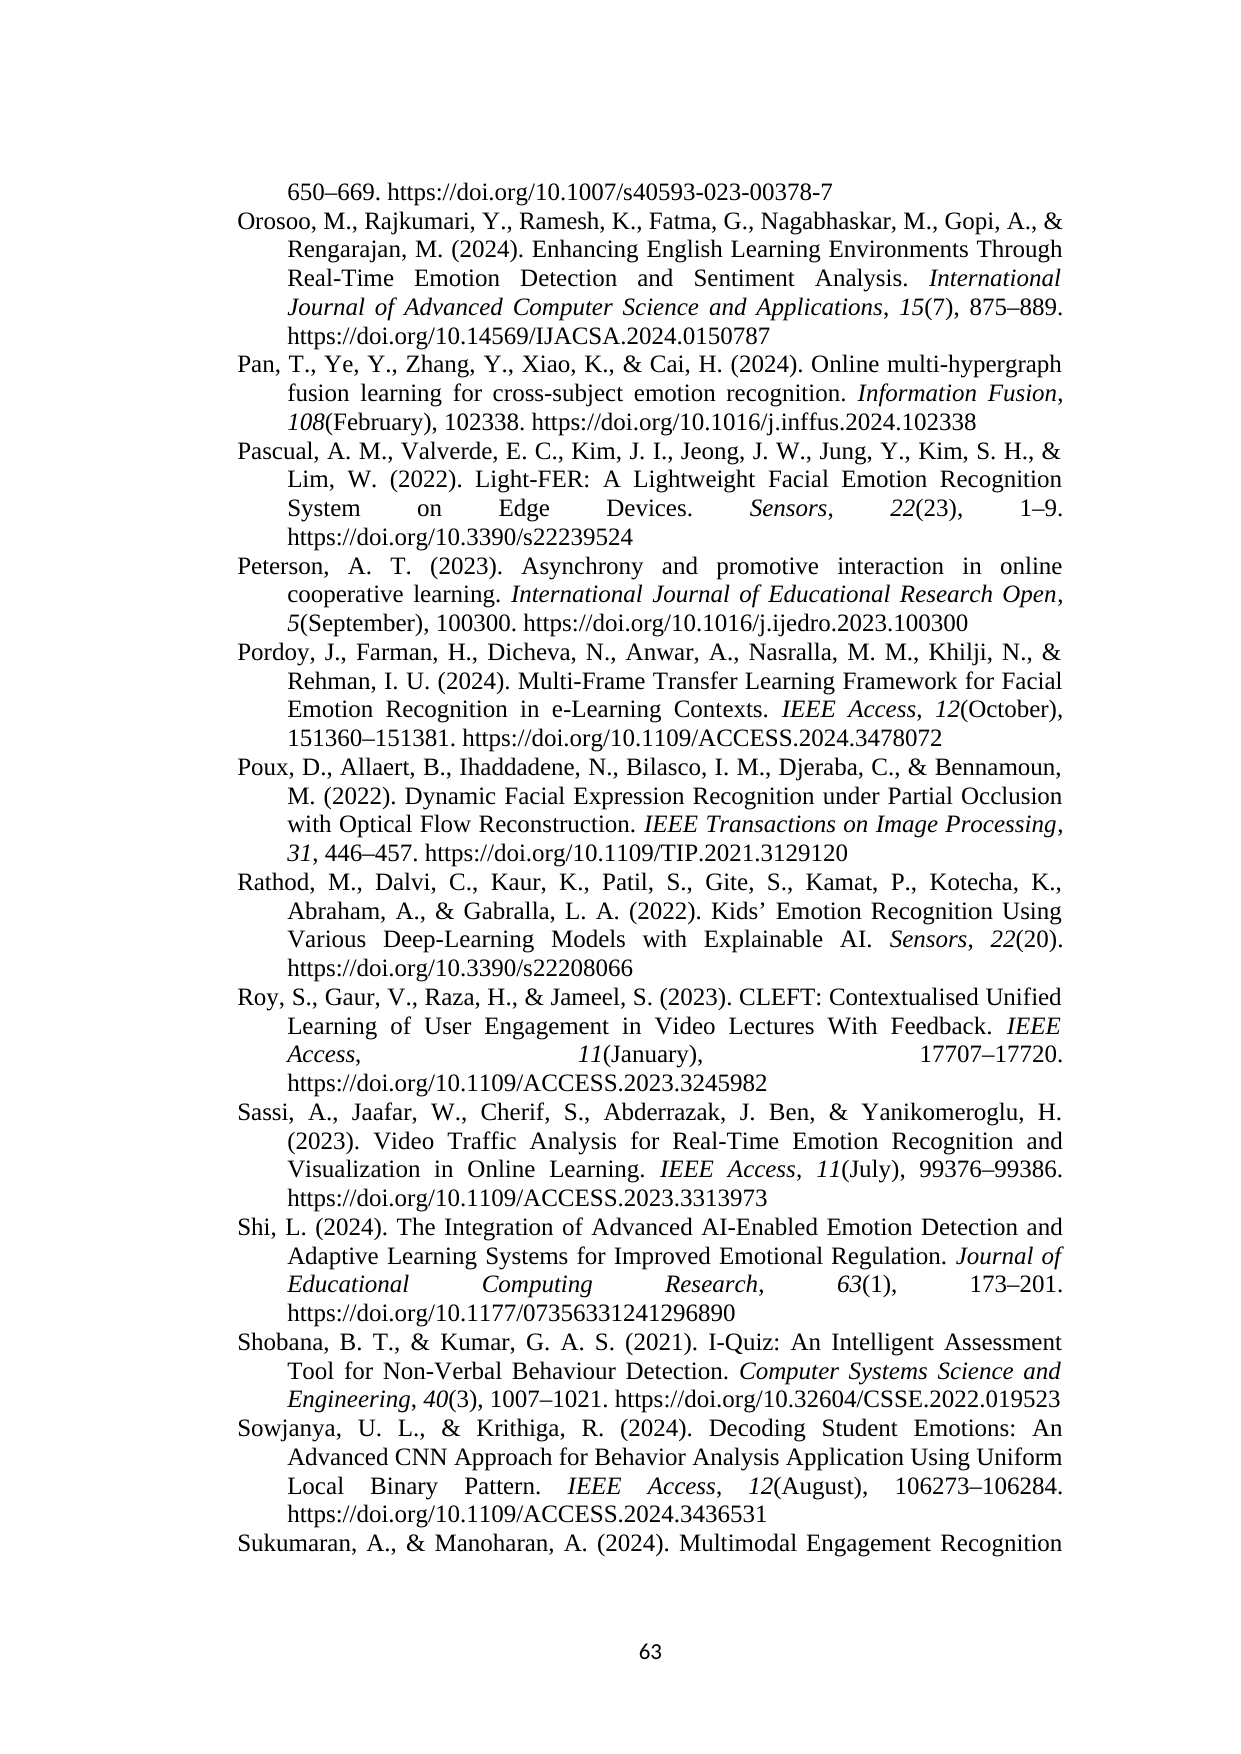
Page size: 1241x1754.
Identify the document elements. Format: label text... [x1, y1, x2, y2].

text Pan, T., Ye, Y., Zhang, Y., Xiao, K., & Cai, H. (2024). Online multi-hypergraph fusion learning for cross-subject emotion recognition. Information Fusion, 108(February), 102338. https://doi.org/10.1016/j.inffus.2024.102338 [237, 349, 1063, 436]
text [237, 177, 1063, 206]
text Pascual, A. M., Valverde, E. C., Kim, J. I., Jeong, J. W., Jung, Y., Kim, S. H., & Lim, W. (2022). Light-FER: A Lightweight Facial Emotion Recognition System on Edge Devices. Sensors, 22(23), 1–9. https://doi.org/10.3390/s22239524 [237, 436, 1063, 551]
text Sowjanya, U. L., & Krithiga, R. (2024). Decoding Student Emotions: An Advanced CNN Approach for Behavior Analysis Application Using Uniform Local Binary Pattern. IEEE Access, 12(August), 106273–106284. https://doi.org/10.1109/ACCESS.2024.3436531 [237, 1413, 1063, 1528]
text Shobana, B. T., & Kumar, G. A. S. (2021). I-Quiz: An Intelligent Assessment Tool for Non-Verbal Behaviour Detection. Computer Systems Science and Engineering, 40(3), 1007–1021. https://doi.org/10.32604/CSSE.2022.019523 [237, 1327, 1063, 1413]
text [237, 1528, 1063, 1557]
text Shi, L. (2024). The Integration of Advanced AI-Enabled Emotion Detection and Adaptive Learning Systems for Improved Emotional Regulation. Journal of Educational Computing Research, 63(1), 173–201. https://doi.org/10.1177/07356331241296890 [237, 1212, 1063, 1327]
text Orosoo, M., Rajkumari, Y., Ramesh, K., Fatma, G., Nagabhaskar, M., Gopi, A., & Rengarajan, M. (2024). Enhancing English Learning Environments Through Real-Time Emotion Detection and Sentiment Analysis. International Journal of Advanced Computer Science and Applications, 15(7), 875–889. https://doi.org/10.14569/IJACSA.2024.0150787 [237, 206, 1063, 349]
text Sassi, A., Jaafar, W., Cherif, S., Abderrazak, J. Ben, & Yanikomeroglu, H. (2023). Video Traffic Analysis for Real-Time Emotion Recognition and Visualization in Online Learning. IEEE Access, 11(July), 99376–99386. https://doi.org/10.1109/ACCESS.2023.3313973 [237, 1097, 1063, 1212]
text Roy, S., Gaur, V., Raza, H., & Jameel, S. (2023). CLEFT: Contextualised Unified Learning of User Engagement in Video Lectures With Feedback. IEEE Access, 11(January), 17707–17720. https://doi.org/10.1109/ACCESS.2023.3245982 [237, 982, 1063, 1097]
text Pordoy, J., Farman, H., Dicheva, N., Anwar, A., Nasralla, M. M., Khilji, N., & Rehman, I. U. (2024). Multi-Frame Transfer Learning Framework for Facial Emotion Recognition in e-Learning Contexts. IEEE Access, 12(October), 151360–151381. https://doi.org/10.1109/ACCESS.2024.3478072 [237, 637, 1063, 752]
text Poux, D., Allaert, B., Ihaddadene, N., Bilasco, I. M., Djeraba, C., & Bennamoun, M. (2022). Dynamic Facial Expression Recognition under Partial Occlusion with Optical Flow Reconstruction. IEEE Transactions on Image Processing, 31, 446–457. https://doi.org/10.1109/TIP.2021.3129120 [237, 752, 1063, 867]
text Peterson, A. T. (2023). Asynchrony and promotive interaction in online cooperative learning. International Journal of Educational Research Open, 5(September), 100300. https://doi.org/10.1016/j.ijedro.2023.100300 [237, 551, 1063, 637]
text Rathod, M., Dalvi, C., Kaur, K., Patil, S., Gite, S., Kamat, P., Kotecha, K., Abraham, A., & Gabralla, L. A. (2022). Kids’ Emotion Recognition Using Various Deep-Learning Models with Explainable AI. Sensors, 22(20). https://doi.org/10.3390/s22208066 [237, 867, 1063, 982]
